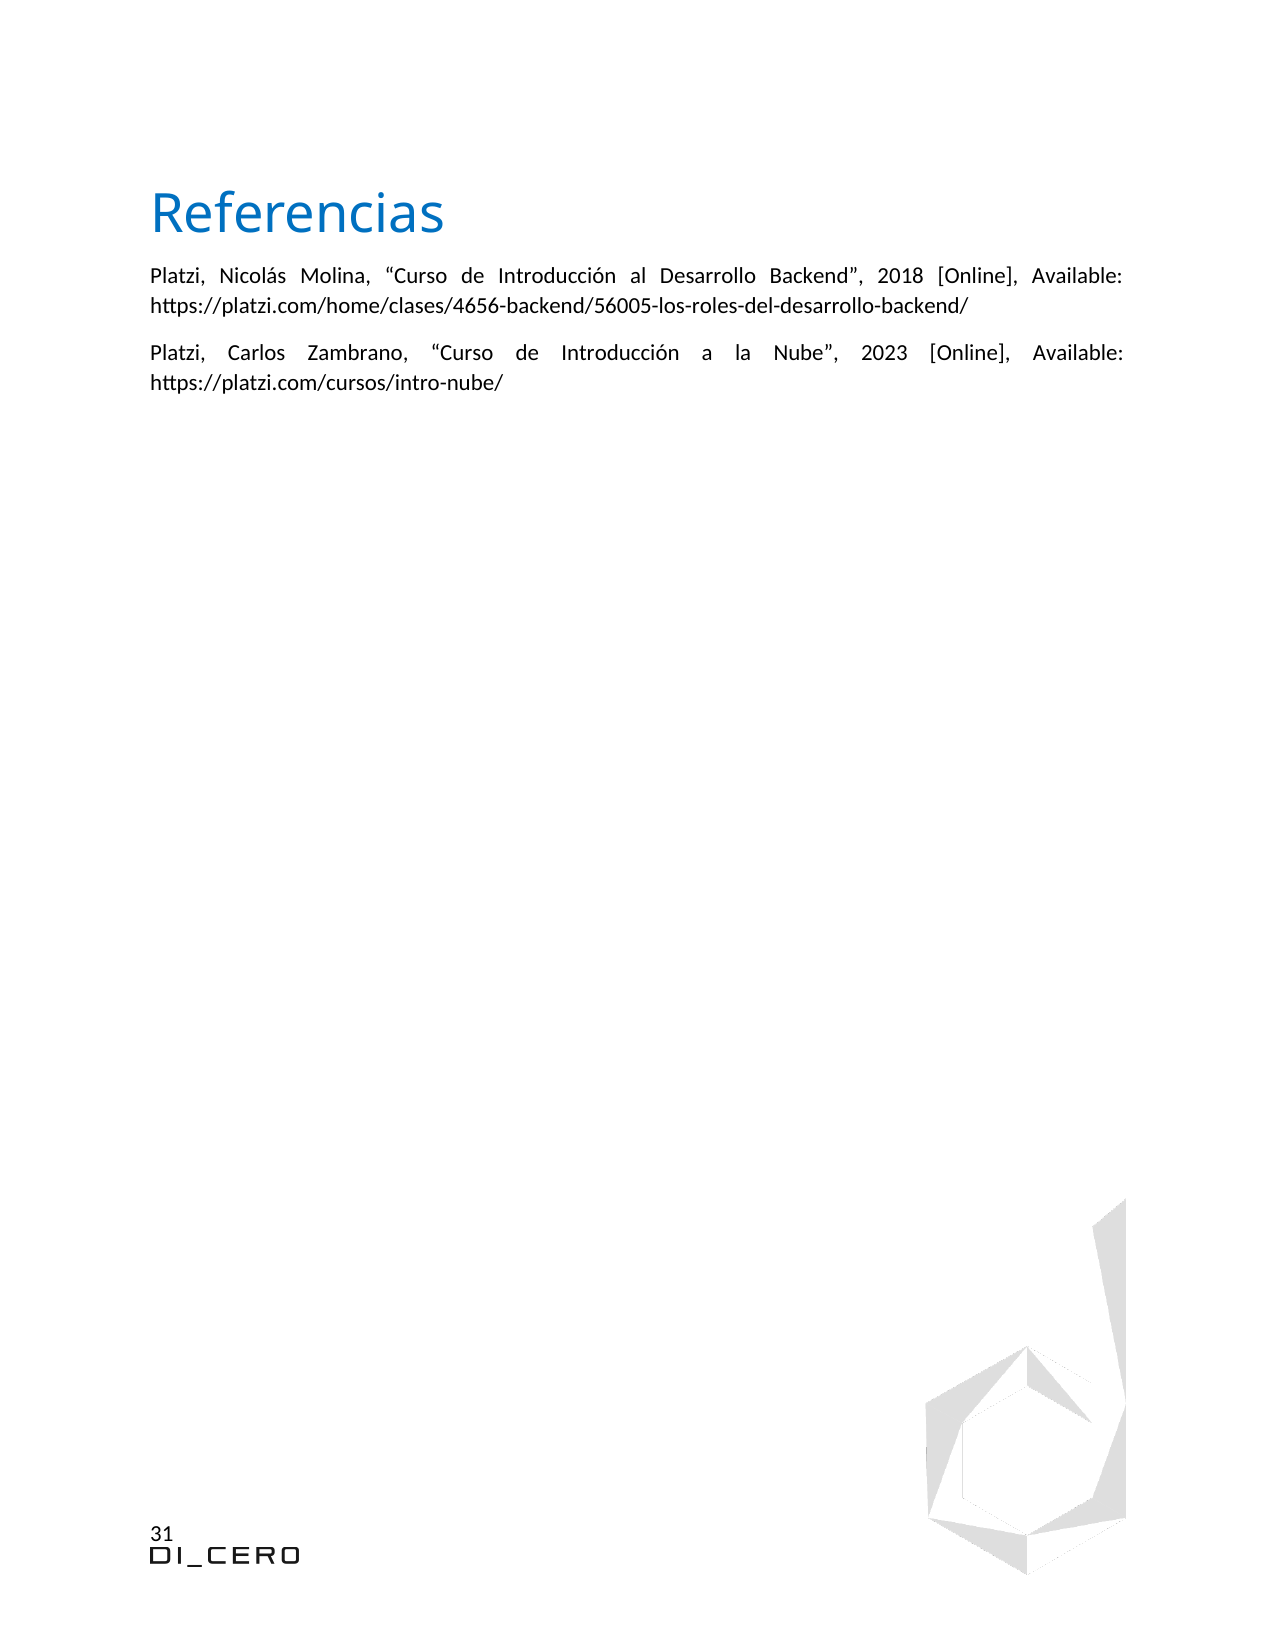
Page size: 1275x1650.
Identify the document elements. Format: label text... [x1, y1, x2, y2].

text Platzi, Carlos Zambrano, “Curso de Introducción a la Nube”, 2023 [Online], Available: https://platzi.com/cursos/intro-nube/ [150, 338, 1125, 396]
subtitle Referencias [150, 175, 1125, 249]
picture [925, 1198, 1126, 1575]
picture [150, 1547, 299, 1567]
text Platzi, Nicolás Molina, “Curso de Introducción al Desarrollo Backend”, 2018 [Online], Available: https://platzi.com/home/clases/4656-backend/56005-los-roles-del-desarrollo-backend/ [150, 261, 1125, 319]
